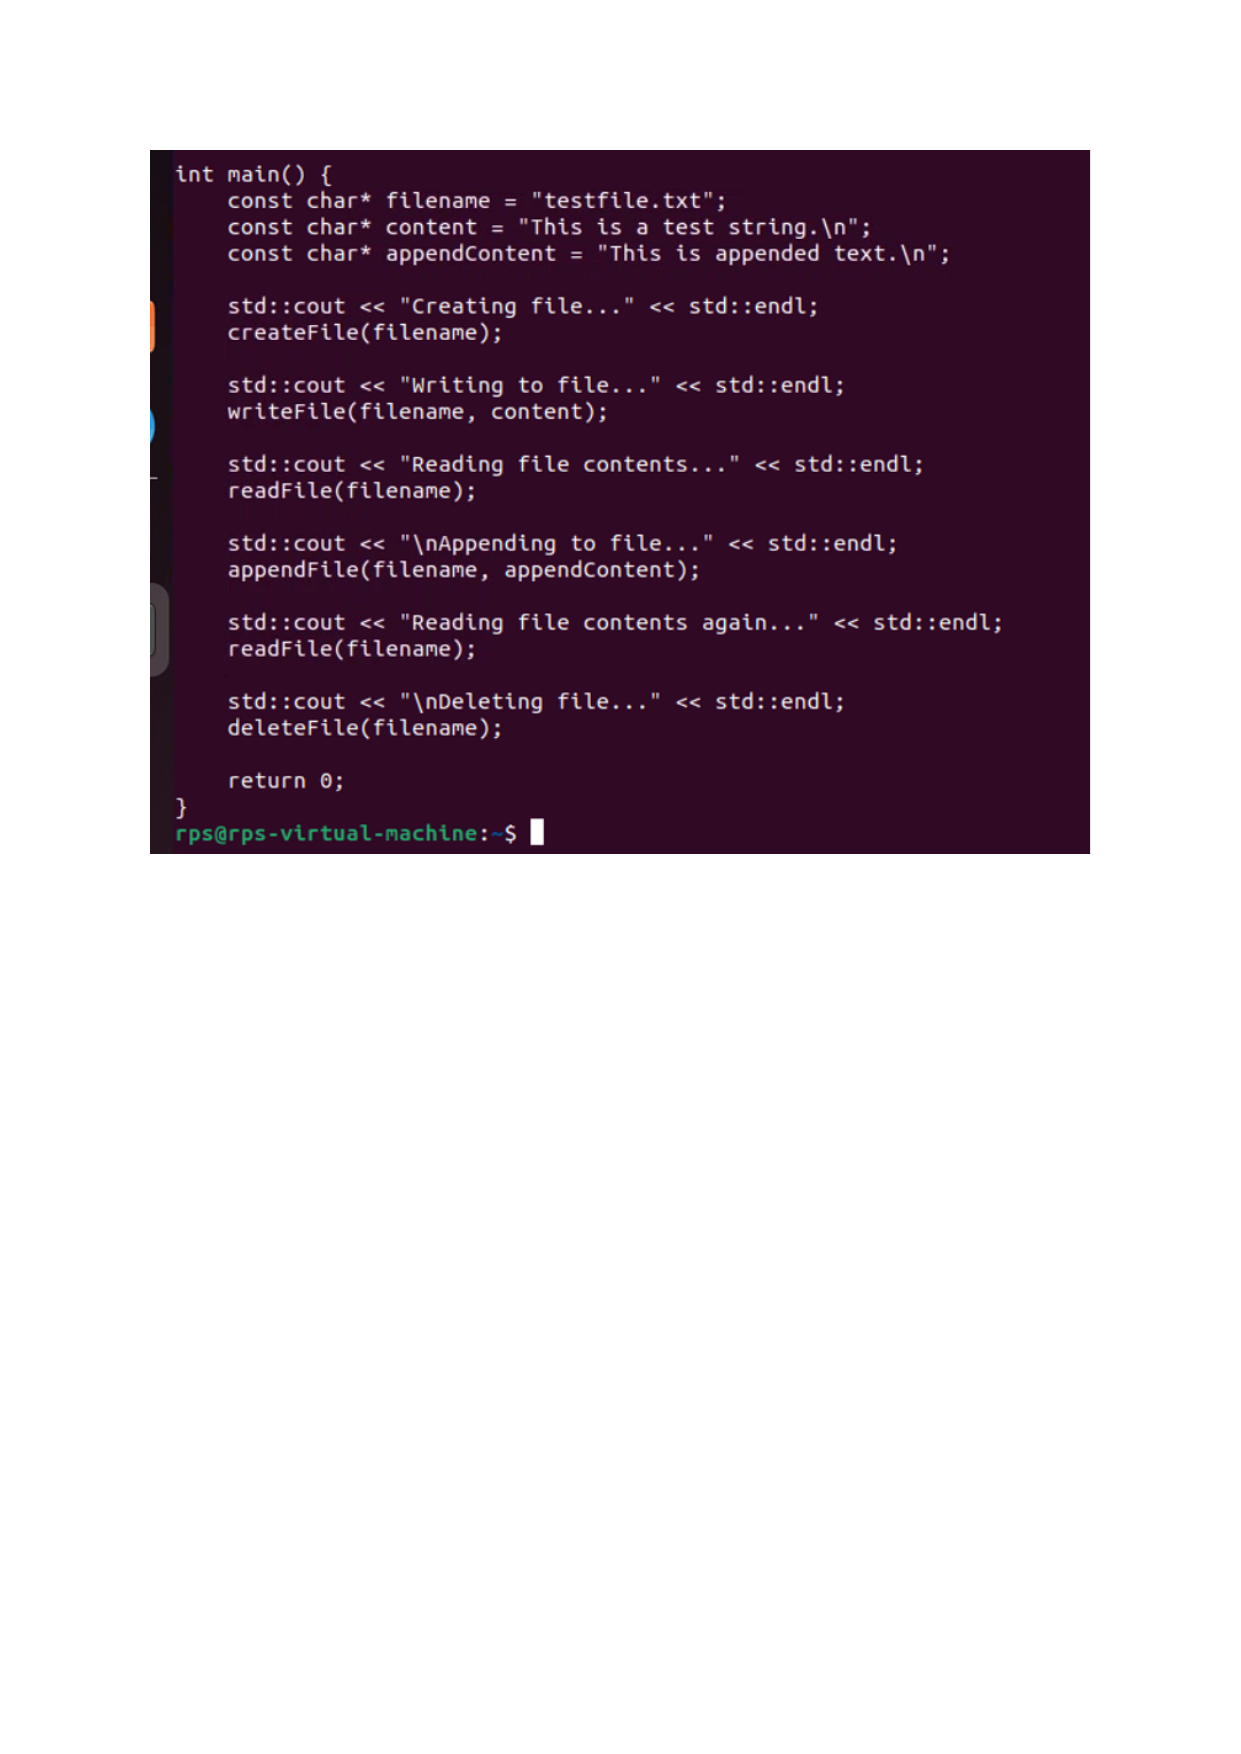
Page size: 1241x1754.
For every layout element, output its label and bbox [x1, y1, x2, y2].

picture [150, 150, 1091, 854]
